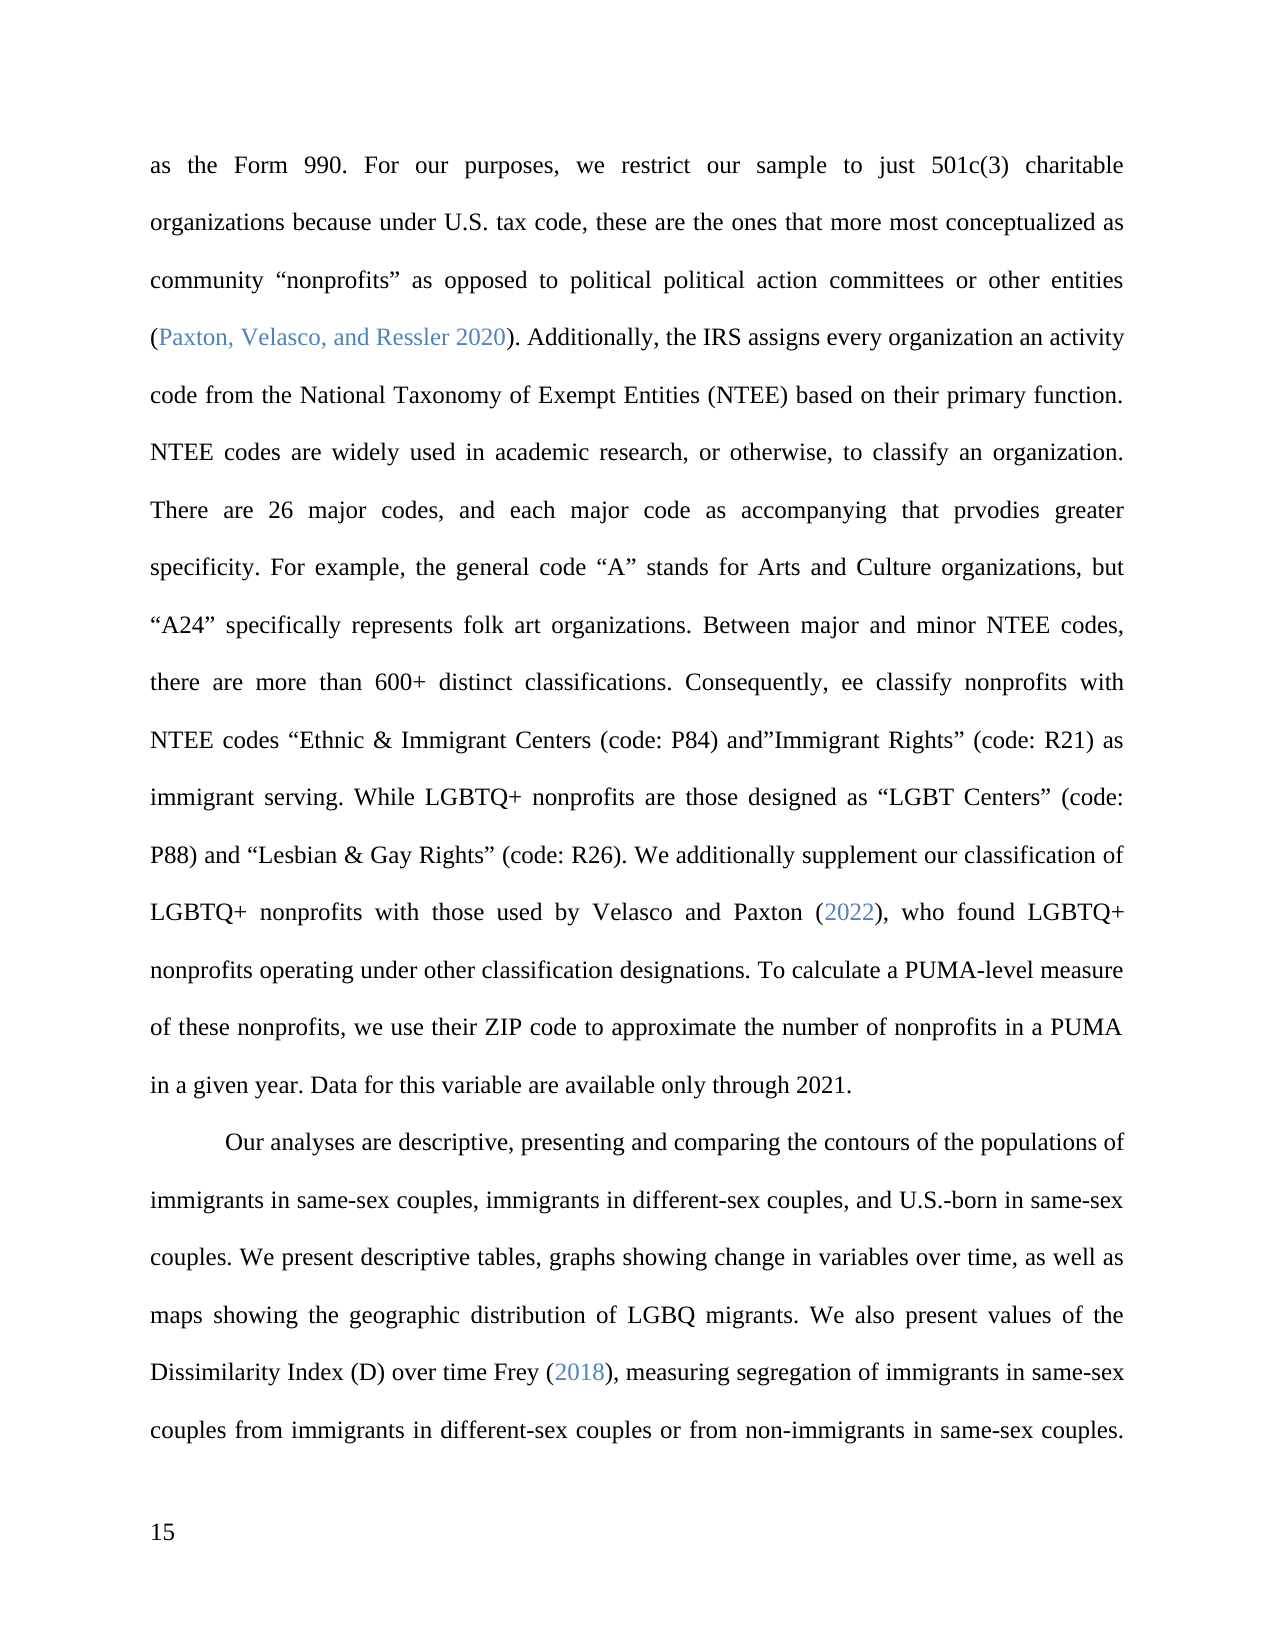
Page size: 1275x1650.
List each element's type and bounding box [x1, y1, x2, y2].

text [150, 1127, 1125, 1444]
text [150, 150, 1125, 1099]
